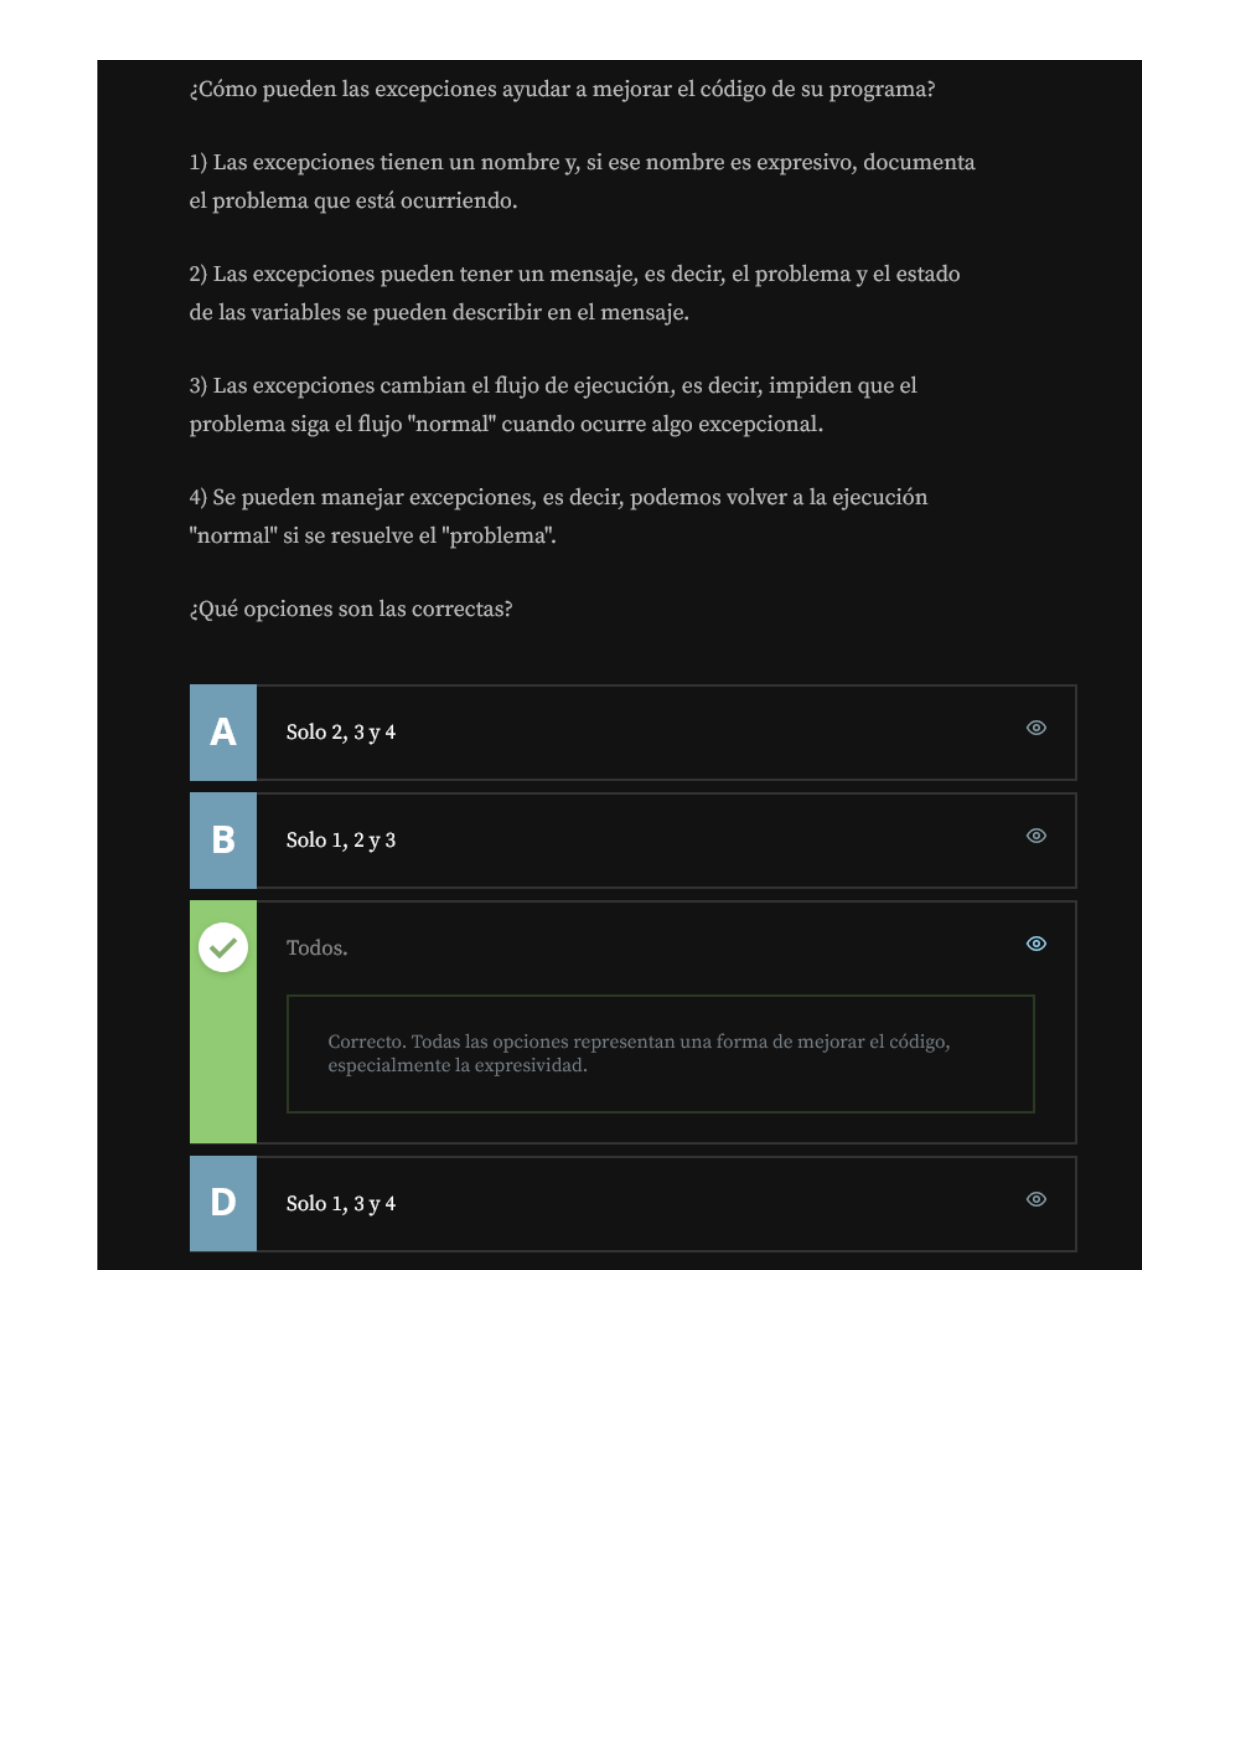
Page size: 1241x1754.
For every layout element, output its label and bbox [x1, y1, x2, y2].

picture [97, 60, 1142, 1270]
